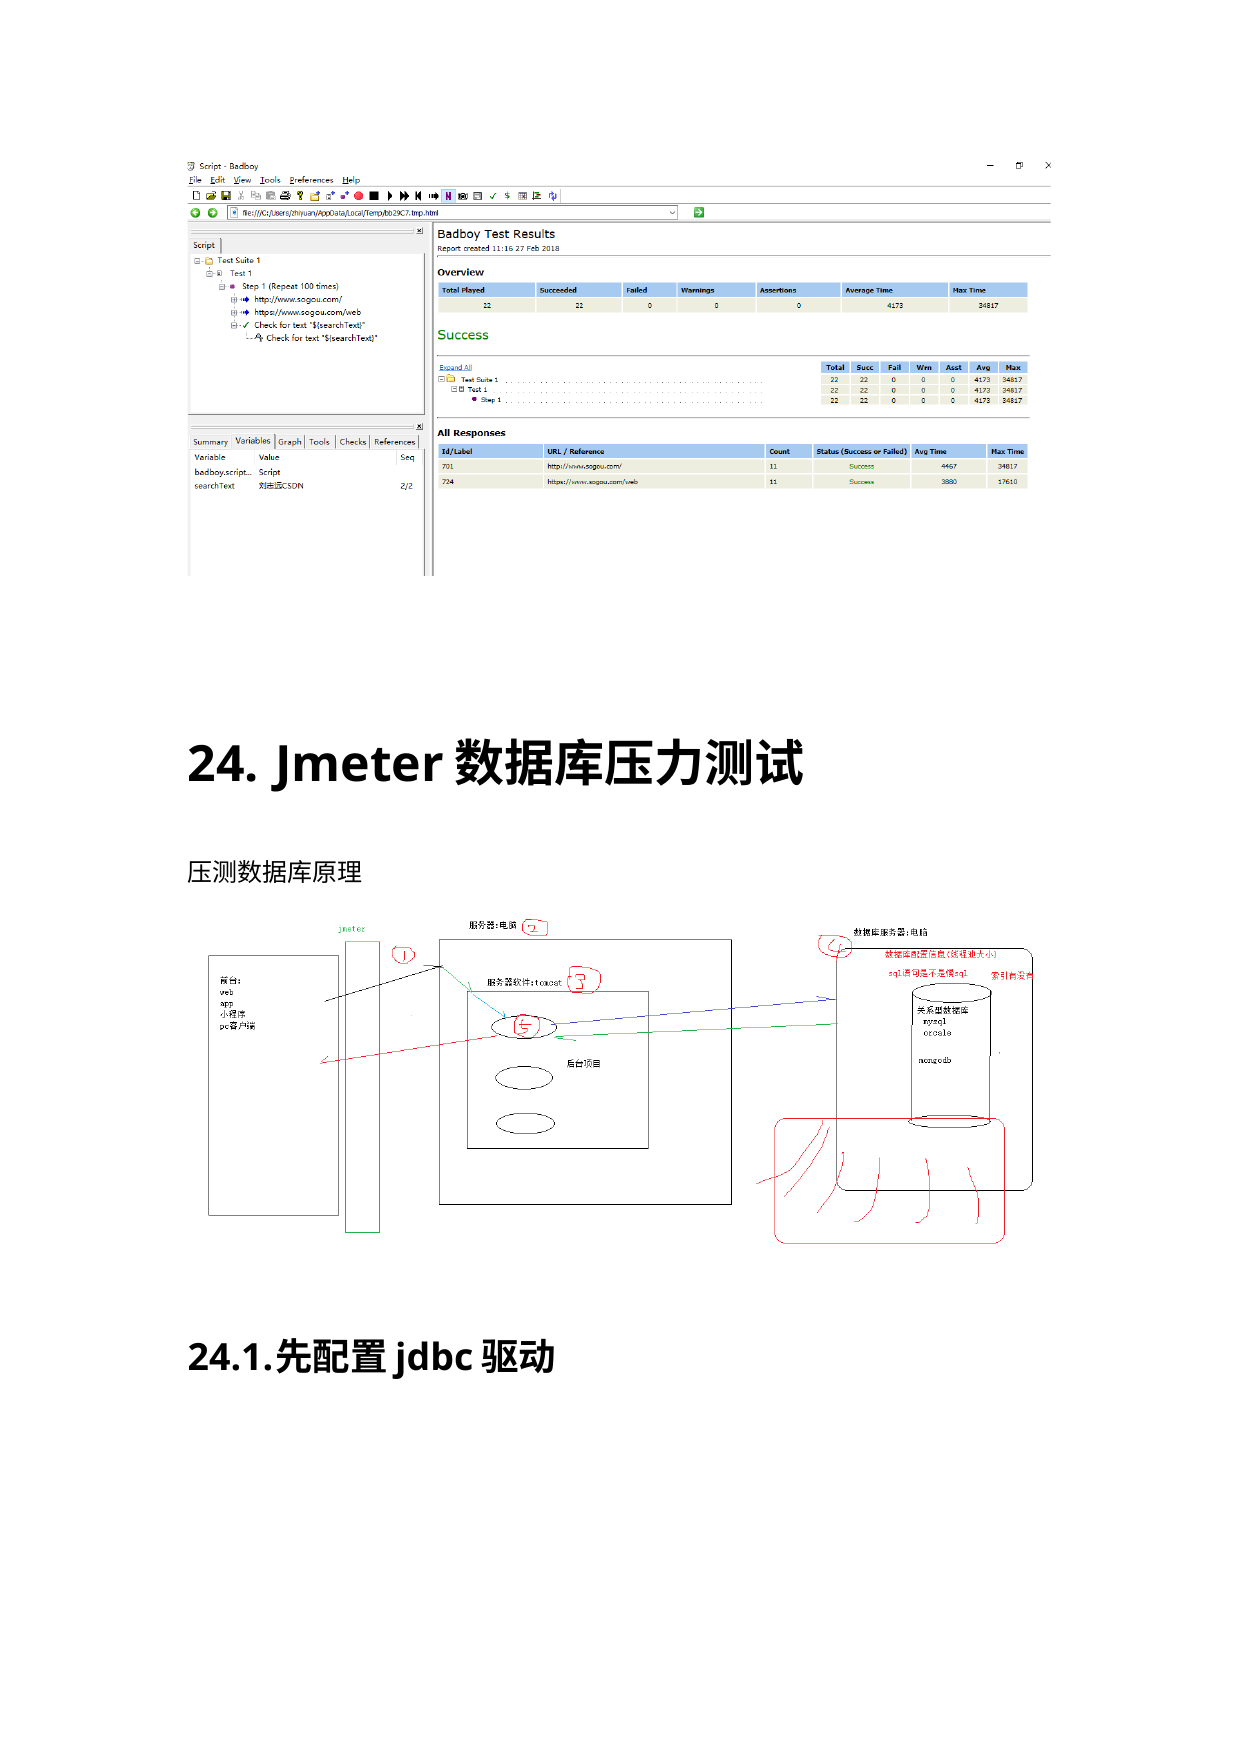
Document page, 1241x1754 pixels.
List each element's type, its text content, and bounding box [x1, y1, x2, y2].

subtitle Jmeter数据库压力测试 [187, 711, 1053, 809]
text 压测数据库原理 [187, 838, 1053, 902]
picture [187, 902, 1053, 1250]
subtitle 先配置jdbc驱动 [187, 1322, 1053, 1387]
picture [187, 162, 1051, 576]
